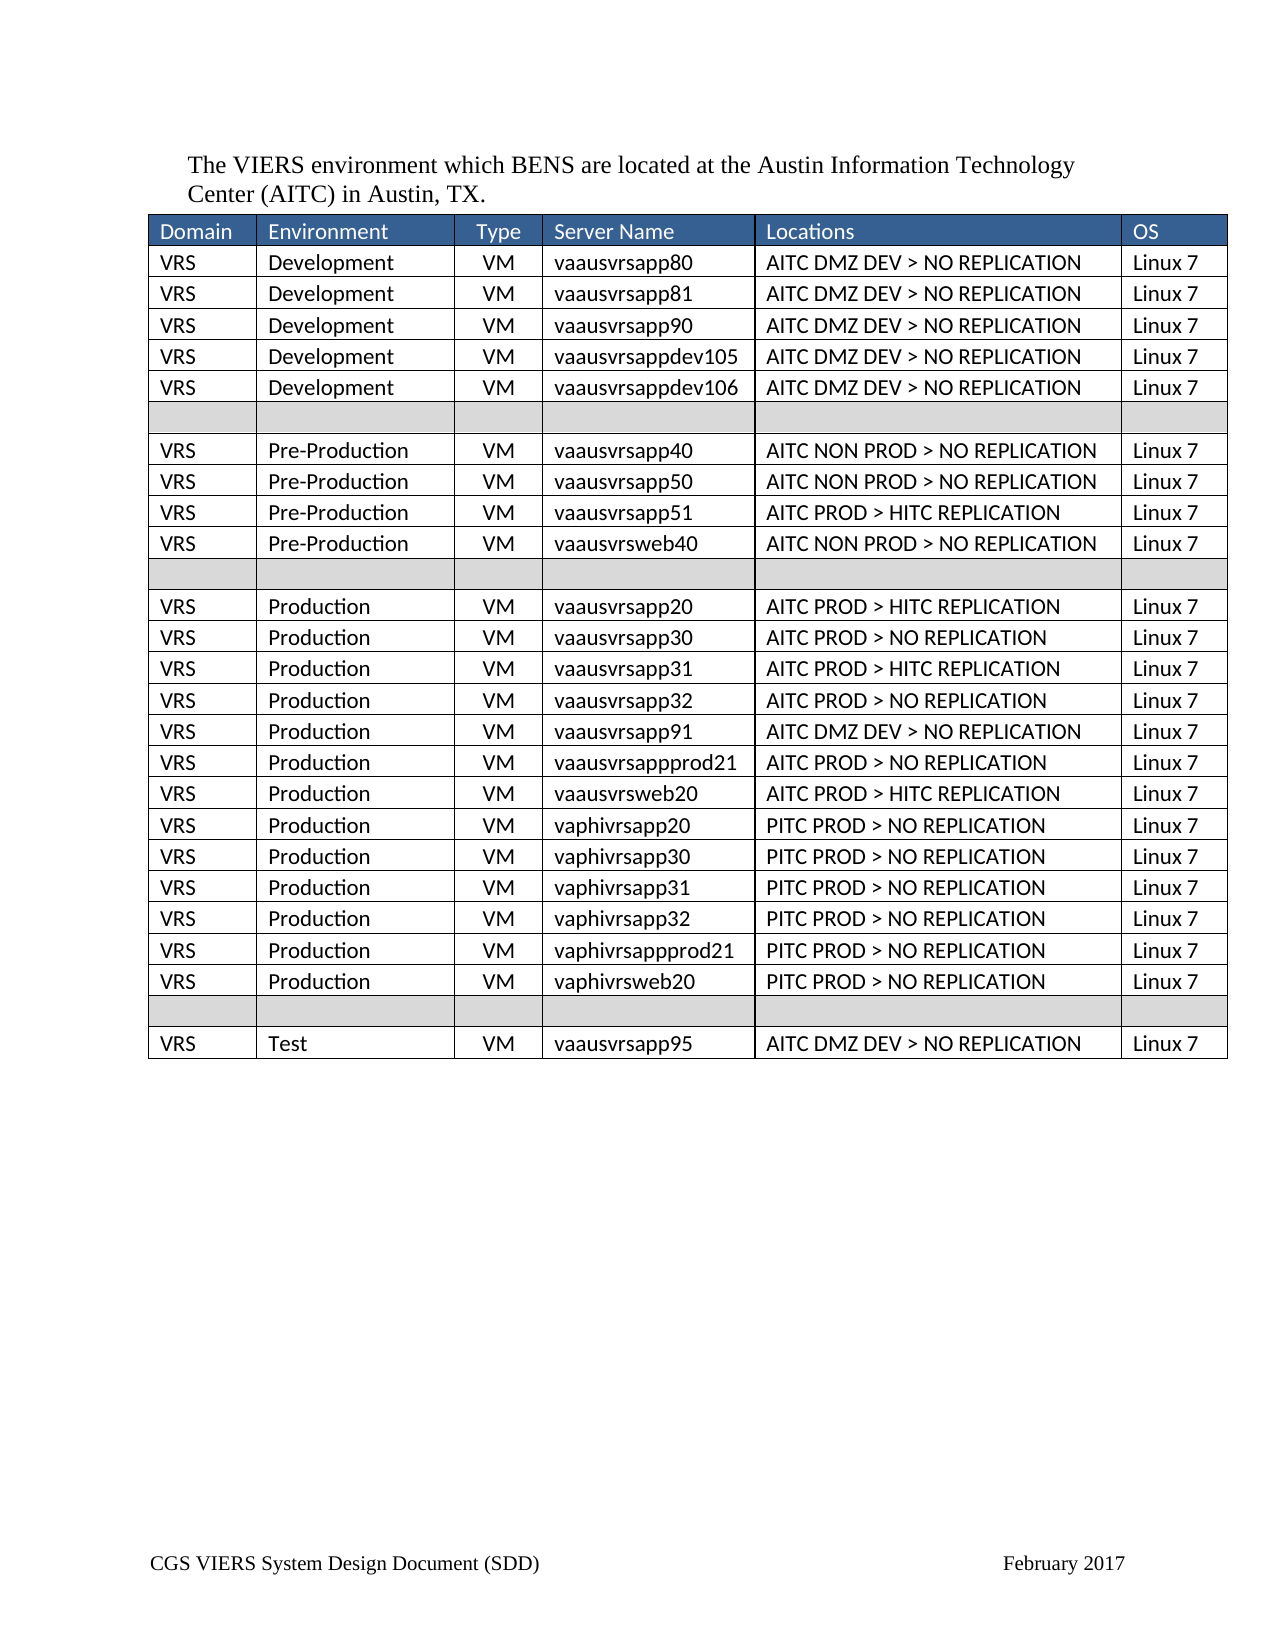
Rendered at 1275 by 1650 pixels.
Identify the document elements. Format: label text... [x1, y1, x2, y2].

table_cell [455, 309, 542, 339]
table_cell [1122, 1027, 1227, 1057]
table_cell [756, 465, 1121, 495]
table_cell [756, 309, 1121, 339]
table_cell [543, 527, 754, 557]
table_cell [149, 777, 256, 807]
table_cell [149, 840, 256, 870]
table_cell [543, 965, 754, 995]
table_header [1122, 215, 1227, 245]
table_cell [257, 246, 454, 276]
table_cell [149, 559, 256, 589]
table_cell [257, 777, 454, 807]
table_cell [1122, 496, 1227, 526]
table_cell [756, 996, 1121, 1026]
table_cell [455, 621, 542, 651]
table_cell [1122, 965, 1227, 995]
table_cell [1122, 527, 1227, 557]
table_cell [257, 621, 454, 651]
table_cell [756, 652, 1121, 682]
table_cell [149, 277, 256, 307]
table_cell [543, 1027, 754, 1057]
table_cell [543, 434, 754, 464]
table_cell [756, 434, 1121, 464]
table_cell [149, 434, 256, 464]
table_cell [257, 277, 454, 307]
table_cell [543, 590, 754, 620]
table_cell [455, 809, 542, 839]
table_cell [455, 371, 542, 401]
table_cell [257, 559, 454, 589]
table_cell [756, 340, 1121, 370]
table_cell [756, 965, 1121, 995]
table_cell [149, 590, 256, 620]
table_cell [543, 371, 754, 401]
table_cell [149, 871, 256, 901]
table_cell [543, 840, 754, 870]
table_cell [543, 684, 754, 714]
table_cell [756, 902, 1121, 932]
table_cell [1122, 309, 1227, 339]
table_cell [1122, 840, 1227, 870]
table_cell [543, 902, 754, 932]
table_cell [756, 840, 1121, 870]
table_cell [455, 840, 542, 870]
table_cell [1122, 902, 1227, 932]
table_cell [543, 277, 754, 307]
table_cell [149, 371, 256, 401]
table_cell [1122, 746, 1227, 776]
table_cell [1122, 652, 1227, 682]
text The VIERS environment which BENS are located at the Austin Information Technology Center (AITC) in Austin, TX. [187, 150, 1125, 207]
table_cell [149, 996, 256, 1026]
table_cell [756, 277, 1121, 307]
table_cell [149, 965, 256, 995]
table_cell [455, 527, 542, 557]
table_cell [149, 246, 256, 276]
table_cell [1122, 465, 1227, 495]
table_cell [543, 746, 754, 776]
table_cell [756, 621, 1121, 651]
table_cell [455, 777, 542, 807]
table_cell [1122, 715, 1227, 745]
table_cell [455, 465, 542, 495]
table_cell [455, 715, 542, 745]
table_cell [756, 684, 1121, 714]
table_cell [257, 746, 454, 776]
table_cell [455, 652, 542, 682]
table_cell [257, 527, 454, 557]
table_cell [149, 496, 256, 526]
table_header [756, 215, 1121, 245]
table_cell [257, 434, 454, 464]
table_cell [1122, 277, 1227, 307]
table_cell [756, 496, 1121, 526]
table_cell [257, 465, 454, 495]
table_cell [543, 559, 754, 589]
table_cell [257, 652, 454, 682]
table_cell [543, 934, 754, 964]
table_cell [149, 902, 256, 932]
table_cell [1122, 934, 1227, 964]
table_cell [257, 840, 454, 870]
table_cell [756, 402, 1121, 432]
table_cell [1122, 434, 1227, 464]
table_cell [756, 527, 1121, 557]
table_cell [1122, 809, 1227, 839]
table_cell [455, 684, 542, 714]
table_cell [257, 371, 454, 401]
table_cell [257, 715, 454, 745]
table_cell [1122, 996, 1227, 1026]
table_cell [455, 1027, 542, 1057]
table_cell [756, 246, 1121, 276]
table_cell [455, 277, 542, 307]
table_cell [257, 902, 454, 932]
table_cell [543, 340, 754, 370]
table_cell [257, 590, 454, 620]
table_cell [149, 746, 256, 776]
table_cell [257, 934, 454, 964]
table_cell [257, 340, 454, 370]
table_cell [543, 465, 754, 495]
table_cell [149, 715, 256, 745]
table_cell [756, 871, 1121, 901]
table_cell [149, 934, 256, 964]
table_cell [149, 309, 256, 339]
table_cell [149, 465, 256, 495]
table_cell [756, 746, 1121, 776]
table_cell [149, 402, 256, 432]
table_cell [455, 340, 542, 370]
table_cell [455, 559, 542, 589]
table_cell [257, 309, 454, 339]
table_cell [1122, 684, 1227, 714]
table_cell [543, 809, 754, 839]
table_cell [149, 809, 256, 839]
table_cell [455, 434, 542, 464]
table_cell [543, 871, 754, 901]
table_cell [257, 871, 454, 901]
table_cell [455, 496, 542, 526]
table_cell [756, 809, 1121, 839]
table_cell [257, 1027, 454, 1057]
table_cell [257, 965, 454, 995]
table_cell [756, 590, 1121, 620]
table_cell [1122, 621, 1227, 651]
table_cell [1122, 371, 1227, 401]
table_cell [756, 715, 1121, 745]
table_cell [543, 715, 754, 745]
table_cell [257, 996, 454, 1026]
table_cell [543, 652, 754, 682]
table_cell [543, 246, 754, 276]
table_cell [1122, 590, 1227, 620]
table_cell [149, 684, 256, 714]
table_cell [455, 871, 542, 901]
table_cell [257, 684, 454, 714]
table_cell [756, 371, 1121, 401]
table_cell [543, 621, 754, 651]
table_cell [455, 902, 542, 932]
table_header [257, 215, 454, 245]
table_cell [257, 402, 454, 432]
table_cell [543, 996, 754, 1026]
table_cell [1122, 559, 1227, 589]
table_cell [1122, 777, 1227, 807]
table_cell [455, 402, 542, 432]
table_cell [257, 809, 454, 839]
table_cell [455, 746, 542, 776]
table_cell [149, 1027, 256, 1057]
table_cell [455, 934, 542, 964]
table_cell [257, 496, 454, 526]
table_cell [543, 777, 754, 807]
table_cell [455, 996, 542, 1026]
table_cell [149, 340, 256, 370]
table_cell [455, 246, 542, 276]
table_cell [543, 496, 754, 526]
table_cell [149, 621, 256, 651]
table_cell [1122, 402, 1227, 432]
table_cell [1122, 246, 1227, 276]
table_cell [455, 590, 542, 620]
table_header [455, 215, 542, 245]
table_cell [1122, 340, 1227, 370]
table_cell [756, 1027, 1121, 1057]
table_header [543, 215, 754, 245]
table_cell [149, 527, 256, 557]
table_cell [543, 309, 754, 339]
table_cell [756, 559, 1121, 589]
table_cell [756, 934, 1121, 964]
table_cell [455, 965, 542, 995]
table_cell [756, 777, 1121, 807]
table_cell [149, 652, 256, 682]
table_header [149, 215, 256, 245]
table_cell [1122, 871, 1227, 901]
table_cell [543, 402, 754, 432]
